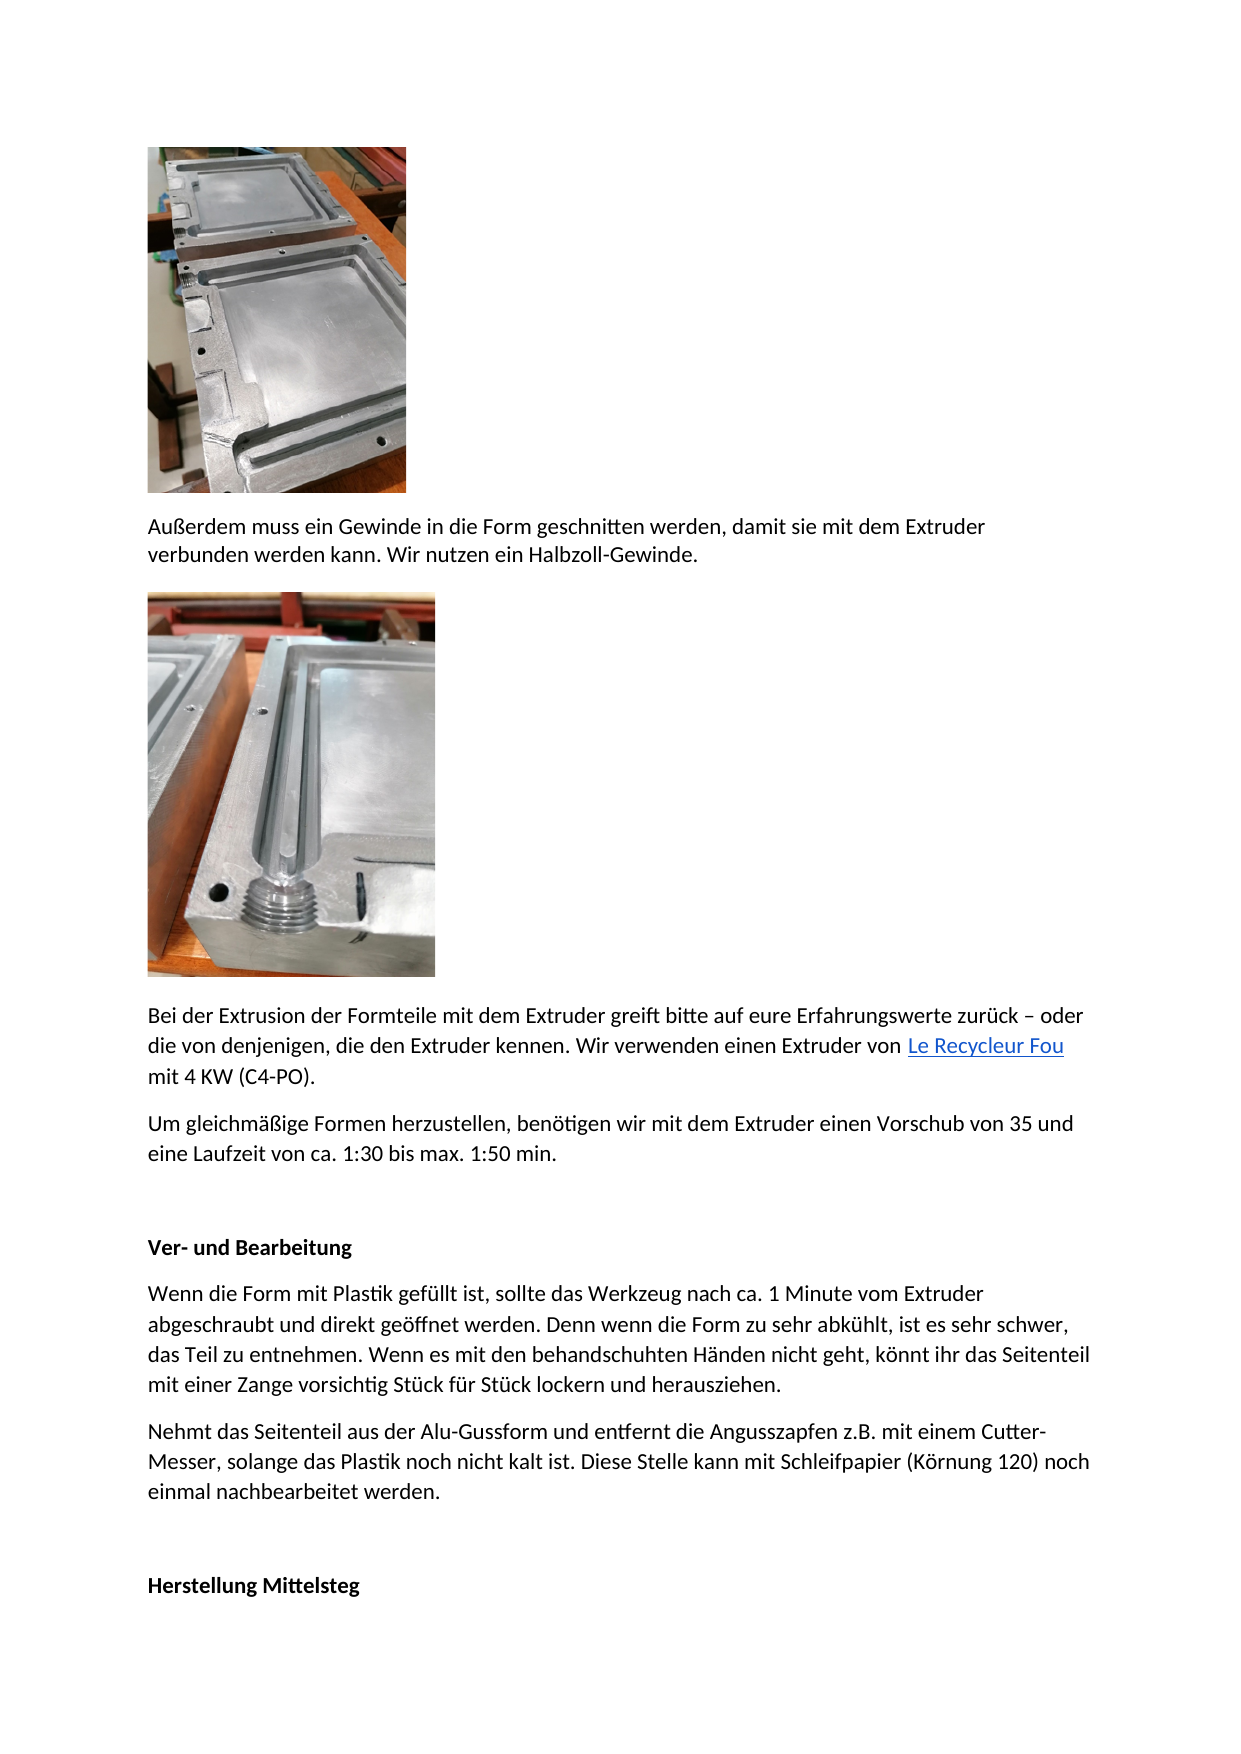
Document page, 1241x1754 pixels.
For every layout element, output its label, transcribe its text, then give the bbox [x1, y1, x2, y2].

text Nehmt das Seitenteil aus der Alu-Gussform und entfernt die Angusszapfen z.B. mit einem Cutter-Messer, solange das Plastik noch nicht kalt ist. Diese Stelle kann mit Schleifpapier (Körnung 120) noch einmal nachbearbeitet werden. [148, 1417, 1093, 1505]
picture [147, 147, 407, 493]
picture [147, 592, 436, 977]
text Ver- und Bearbeitung [148, 1233, 1093, 1261]
text Wenn die Form mit Plastik gefüllt ist, sollte das Werkzeug nach ca. 1 Minute vom Extruder abgeschraubt und direkt geöffnet werden. Denn wenn die Form zu sehr abkühlt, ist es sehr schwer, das Teil zu entnehmen. Wenn es mit den behandschuhten Händen nicht geht, könnt ihr das Seitenteil mit einer Zange vorsichtig Stück für Stück lockern und herausziehen. [148, 1279, 1093, 1398]
text Herstellung Mittelsteg [148, 1571, 1093, 1599]
text Außerdem muss ein Gewinde in die Form geschnitten werden, damit sie mit dem Extruder verbunden werden kann. Wir nutzen ein Halbzoll-Gewinde. [148, 512, 1093, 568]
text Um gleichmäßige Formen herzustellen, benötigen wir mit dem Extruder einen Vorschub von 35 und eine Laufzeit von ca. 1:30 bis max. 1:50 min. [148, 1109, 1093, 1167]
text Bei der Extrusion der Formteile mit dem Extruder greift bitte auf eure Erfahrungswerte zurück – oder die von denjenigen, die den Extruder kennen. Wir verwenden einen Extruder von Le Recycleur Fou mit 4 KW (C4-PO). [148, 1001, 1093, 1090]
